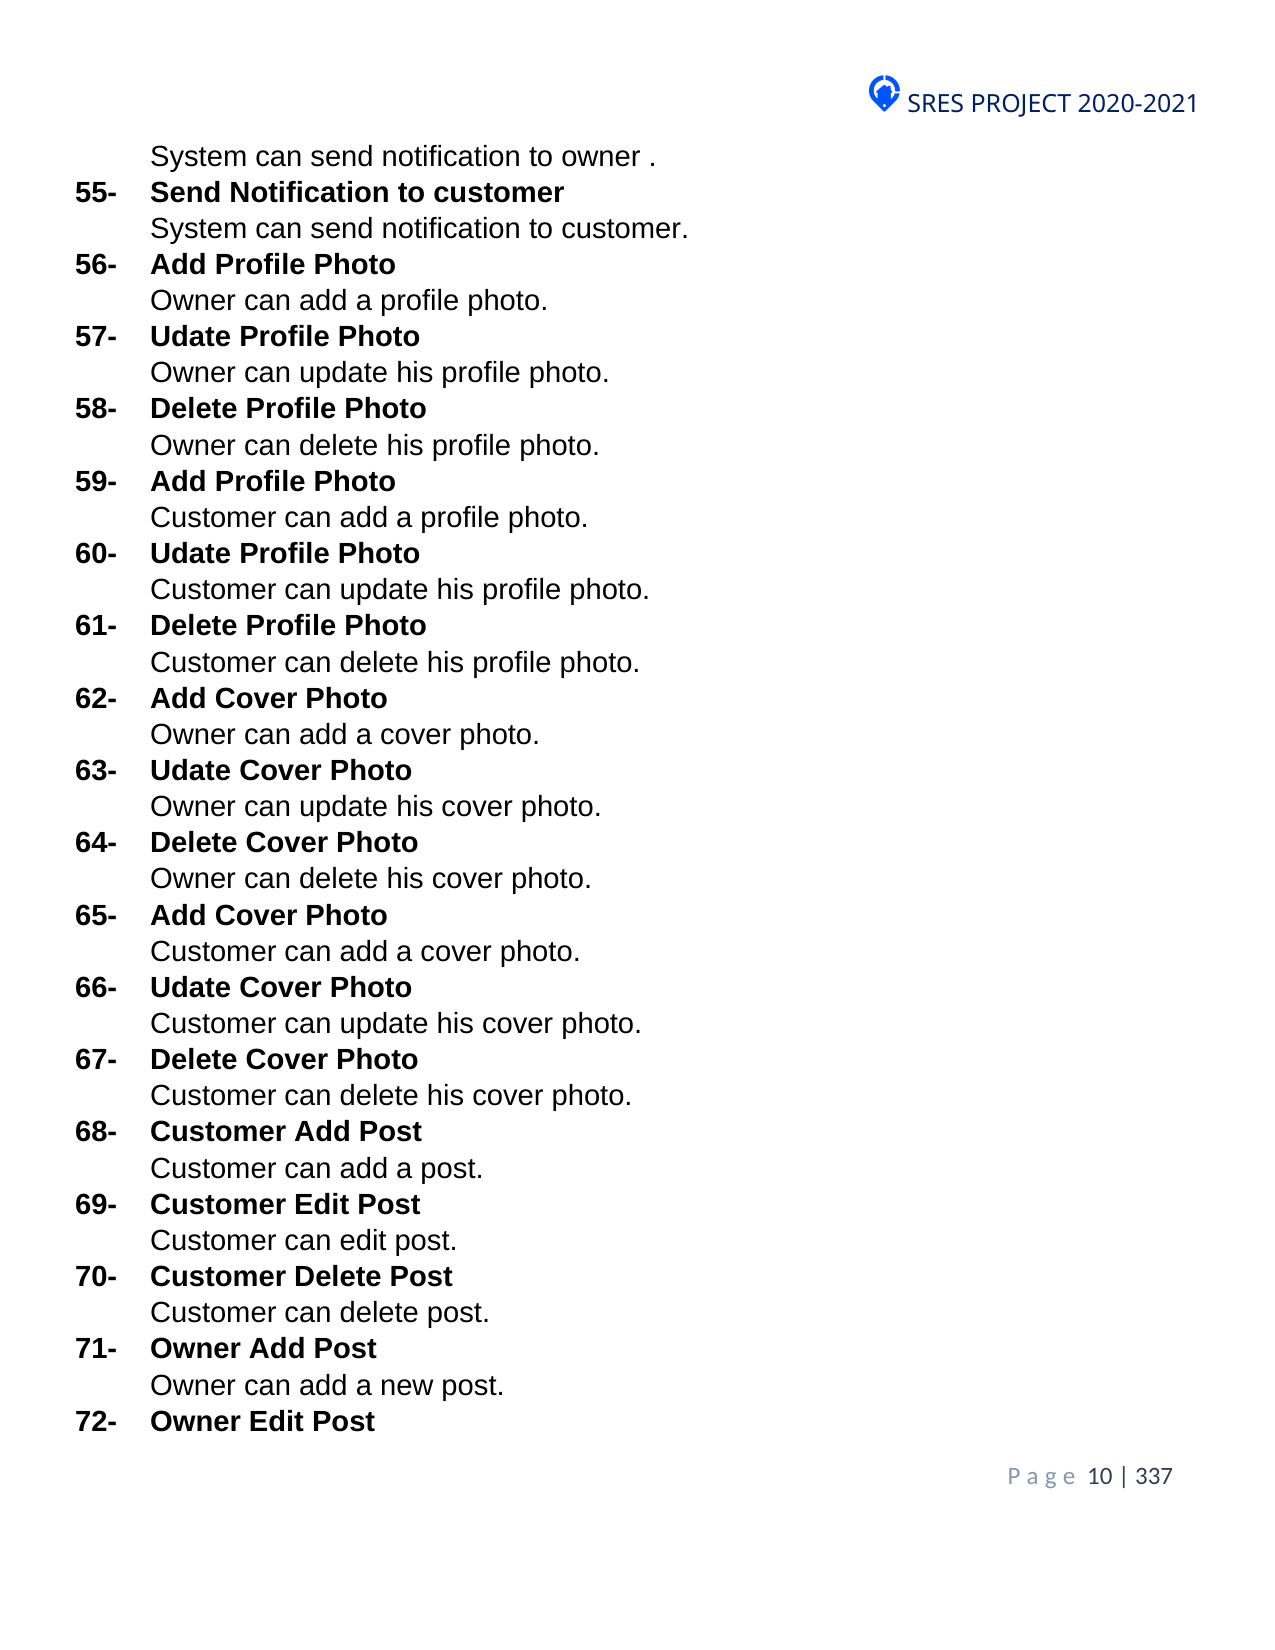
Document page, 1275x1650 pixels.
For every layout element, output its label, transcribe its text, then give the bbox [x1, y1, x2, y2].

list Customer can add a cover photo. [150, 934, 1200, 967]
list Delete Profile Photo [75, 608, 1200, 642]
list System can send notification to customer. [150, 211, 1200, 244]
list Owner Edit Post [75, 1404, 1200, 1437]
list Delete Cover Photo [75, 825, 1200, 859]
list Customer can add a post. [150, 1151, 1200, 1184]
list Owner can add a new post. [150, 1367, 1200, 1401]
list Customer Add Post [75, 1114, 1200, 1148]
list Add Cover Photo [75, 898, 1200, 931]
list Owner can update his profile photo. [150, 355, 1200, 389]
list Owner can update his cover photo. [150, 789, 1200, 823]
list Delete Cover Photo [75, 1042, 1200, 1076]
list Add Profile Photo [75, 464, 1200, 497]
list Customer can add a profile photo. [150, 500, 1200, 533]
list Udate Cover Photo [75, 970, 1200, 1003]
list Udate Profile Photo [75, 536, 1200, 570]
list Customer can delete his profile photo. [150, 644, 1200, 678]
list System can send notification to owner . [150, 138, 1200, 172]
list Owner Add Post [75, 1331, 1200, 1365]
list Owner can add a cover photo. [150, 717, 1200, 750]
picture [868, 75, 901, 113]
list Customer can edit post. [150, 1223, 1200, 1256]
list Add Cover Photo [75, 681, 1200, 714]
list Owner can delete his cover photo. [150, 861, 1200, 895]
list Customer can delete his cover photo. [150, 1078, 1200, 1112]
list Customer can update his cover photo. [150, 1006, 1200, 1039]
list Customer can update his profile photo. [150, 572, 1200, 606]
list Send Notification to customer [75, 175, 1200, 208]
list Add Profile Photo [75, 247, 1200, 281]
list Customer Delete Post [75, 1259, 1200, 1293]
list Owner can delete his profile photo. [150, 428, 1200, 461]
list Owner can add a profile photo. [150, 283, 1200, 317]
list Customer can delete post. [150, 1295, 1200, 1329]
list Udate Cover Photo [75, 753, 1200, 787]
list Customer Edit Post [75, 1187, 1200, 1220]
list Udate Profile Photo [75, 319, 1200, 353]
list Delete Profile Photo [75, 392, 1200, 425]
